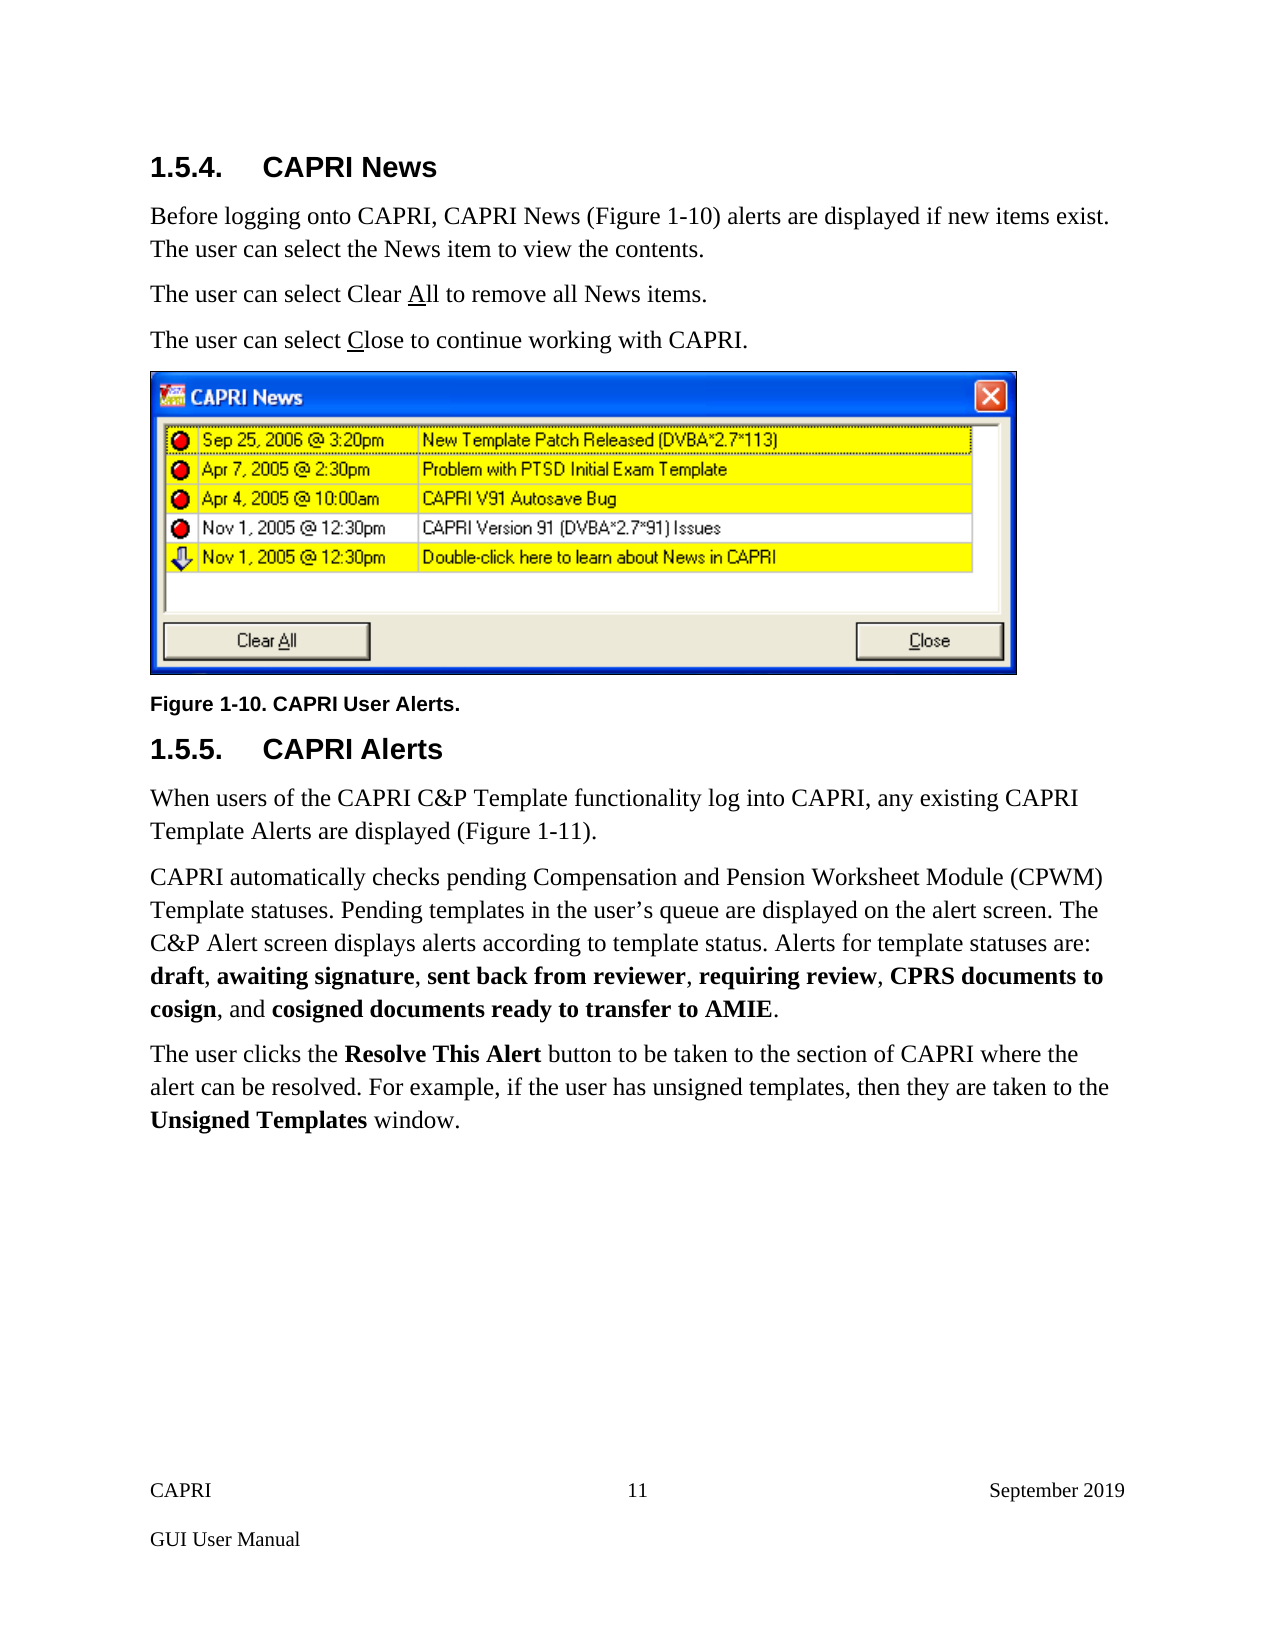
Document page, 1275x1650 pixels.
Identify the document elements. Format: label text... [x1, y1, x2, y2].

text The user can select Clear All to remove all News items. [150, 279, 1125, 308]
picture [151, 372, 1016, 674]
subtitle CAPRI Alerts [150, 732, 1125, 766]
subtitle CAPRI News [150, 150, 1125, 183]
text Figure 1-10. CAPRI User Alerts. [150, 692, 1125, 716]
text The user clicks the Resolve This Alert button to be taken to the section of CAPRI where the alert can be resolved. For example, if the user has unsigned templates, then they are taken to the Unsigned Templates window. [150, 1039, 1125, 1134]
text When users of the CAPRI C&P Template functionality log into CAPRI, any existing CAPRI Template Alerts are displayed (Figure 1-11). [150, 783, 1125, 845]
text Before logging onto CAPRI, CAPRI News (Figure 1-10) alerts are displayed if new items exist. The user can select the News item to view the contents. [150, 201, 1125, 263]
text CAPRI automatically checks pending Compensation and Pension Worksheet Module (CPWM) Template statuses. Pending templates in the user’s queue are displayed on the alert screen. The C&P Alert screen displays alerts according to template status. Alerts for template statuses are: draft, awaiting signature, sent back from reviewer, requiring review, CPRS documents to cosign, and cosigned documents ready to transfer to AMIE. [150, 862, 1125, 1022]
text The user can select Close to continue working with CAPRI. [150, 325, 1125, 354]
